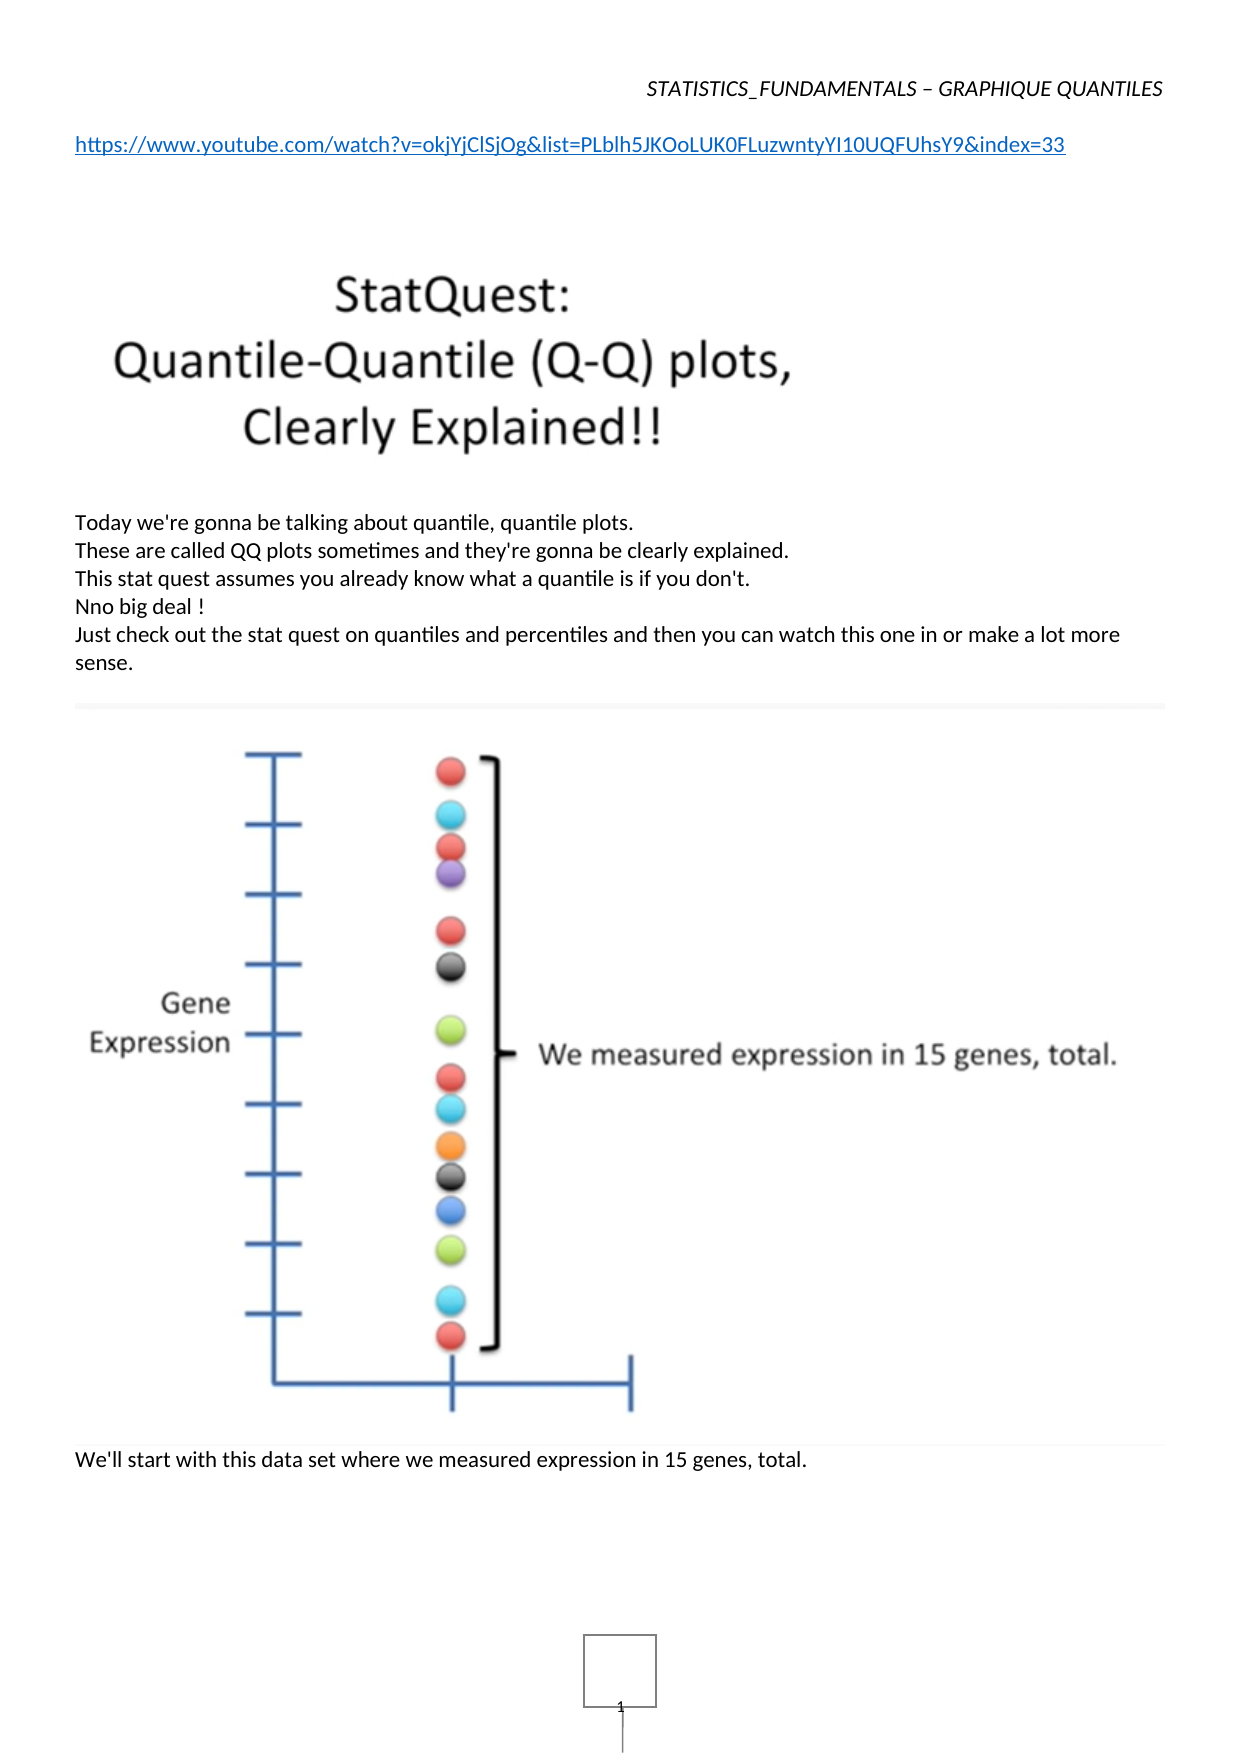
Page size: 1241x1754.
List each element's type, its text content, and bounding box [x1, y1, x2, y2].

text We'll start with this data set where we measured expression in 15 genes, total. [75, 1446, 1165, 1473]
text Just check out the stat quest on quantiles and percentiles and then you can watch this one in or make a lot more sense. [75, 620, 1165, 676]
text This stat quest assumes you already know what a quantile is if you don't. [75, 564, 1165, 592]
picture [75, 703, 1166, 1446]
text Nno big deal ! [75, 592, 1165, 620]
text Today we're gonna be talking about quantile, quantile plots. [75, 508, 1165, 536]
text These are called QQ plots sometimes and they're gonna be clearly explained. [75, 536, 1165, 564]
text https://www.youtube.com/watch?v=okjYjClSjOg&list=PLblh5JKOoLUK0FLuzwntyYI10UQFUhsY9&index=33 [75, 130, 1165, 158]
picture [75, 185, 857, 508]
